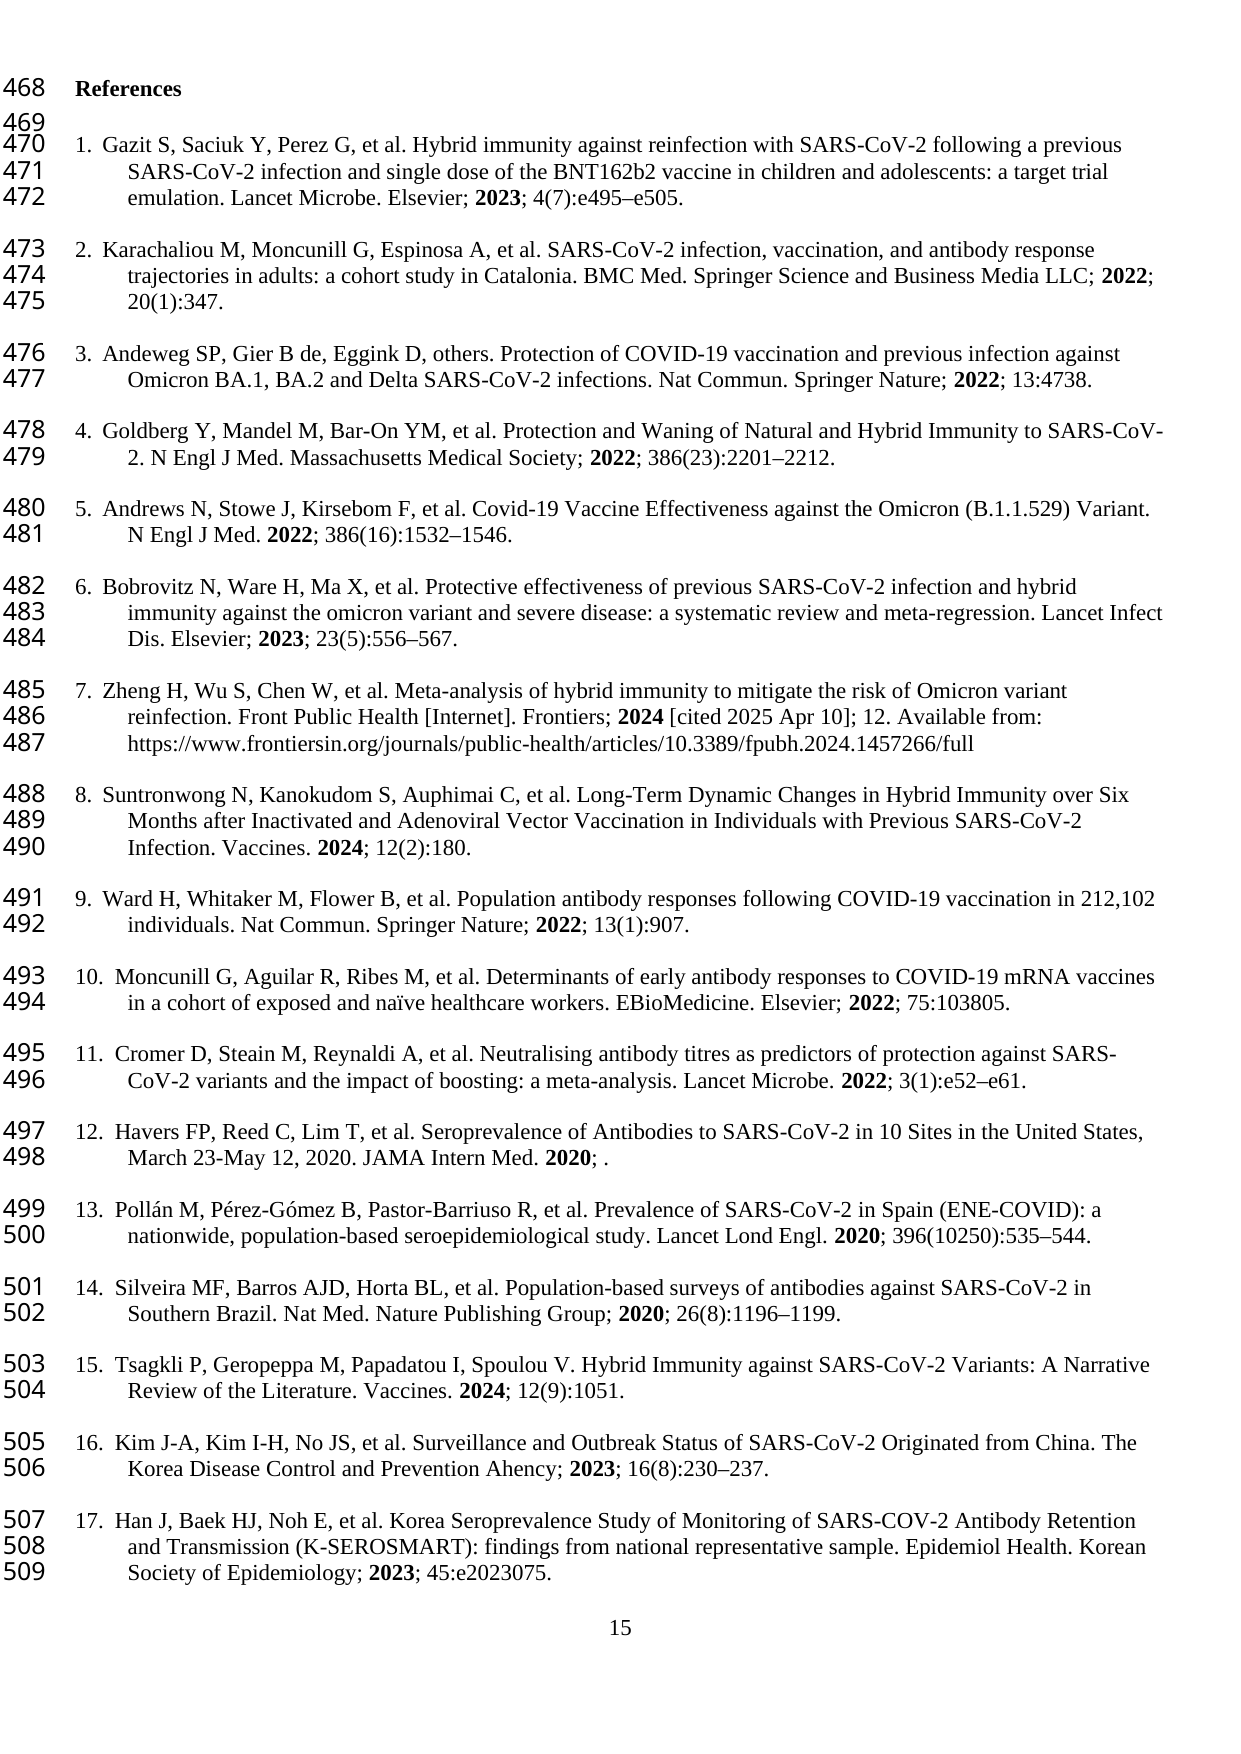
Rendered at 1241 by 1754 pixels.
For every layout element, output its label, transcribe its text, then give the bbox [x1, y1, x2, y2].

text 15. Tsagkli P, Geropeppa M, Papadatou I, Spoulou V. Hybrid Immunity against SARS-CoV-2 Variants: A Narrative Review of the Literature. Vaccines. 2024; 12(9):1051. [75, 1351, 1165, 1404]
text 9. Ward H, Whitaker M, Flower B, et al. Population antibody responses following COVID-19 vaccination in 212,102 individuals. Nat Commun. Springer Nature; 2022; 13(1):907. [75, 885, 1165, 938]
text 10. Moncunill G, Aguilar R, Ribes M, et al. Determinants of early antibody responses to COVID-19 mRNA vaccines in a cohort of exposed and naïve healthcare workers. EBioMedicine. Elsevier; 2022; 75:103805. [75, 963, 1165, 1015]
text 12. Havers FP, Reed C, Lim T, et al. Seroprevalence of Antibodies to SARS-CoV-2 in 10 Sites in the United States, March 23-May 12, 2020. JAMA Intern Med. 2020; . [75, 1118, 1165, 1171]
text 13. Pollán M, Pérez-Gómez B, Pastor-Barriuso R, et al. Prevalence of SARS-CoV-2 in Spain (ENE-COVID): a nationwide, population-based seroepidemiological study. Lancet Lond Engl. 2020; 396(10250):535–544. [75, 1196, 1165, 1248]
text 5. Andrews N, Stowe J, Kirsebom F, et al. Covid-19 Vaccine Effectiveness against the Omicron (B.1.1.529) Variant. N Engl J Med. 2022; 386(16):1532–1546. [75, 495, 1165, 548]
text 14. Silveira MF, Barros AJD, Horta BL, et al. Population-based surveys of antibodies against SARS-CoV-2 in Southern Brazil. Nat Med. Nature Publishing Group; 2020; 26(8):1196–1199. [75, 1273, 1165, 1326]
text 8. Suntronwong N, Kanokudom S, Auphimai C, et al. Long-Term Dynamic Changes in Hybrid Immunity over Six Months after Inactivated and Adenoviral Vector Vaccination in Individuals with Previous SARS-CoV-2 Infection. Vaccines. 2024; 12(2):180. [75, 781, 1165, 860]
subtitle References [75, 75, 1165, 101]
text 3. Andeweg SP, Gier B de, Eggink D, others. Protection of COVID-19 vaccination and previous infection against Omicron BA.1, BA.2 and Delta SARS-CoV-2 infections. Nat Commun. Springer Nature; 2022; 13:4738. [75, 340, 1165, 392]
text 6. Bobrovitz N, Ware H, Ma X, et al. Protective effectiveness of previous SARS-CoV-2 infection and hybrid immunity against the omicron variant and severe disease: a systematic review and meta-regression. Lancet Infect Dis. Elsevier; 2023; 23(5):556–567. [75, 573, 1165, 652]
text 16. Kim J-A, Kim I-H, No JS, et al. Surveillance and Outbreak Status of SARS-CoV-2 Originated from China. The Korea Disease Control and Prevention Ahency; 2023; 16(8):230–237. [75, 1429, 1165, 1482]
text 2. Karachaliou M, Moncunill G, Espinosa A, et al. SARS-CoV-2 infection, vaccination, and antibody response trajectories in adults: a cohort study in Catalonia. BMC Med. Springer Science and Business Media LLC; 2022; 20(1):347. [75, 236, 1165, 315]
text 11. Cromer D, Steain M, Reynaldi A, et al. Neutralising antibody titres as predictors of protection against SARS-CoV-2 variants and the impact of boosting: a meta-analysis. Lancet Microbe. 2022; 3(1):e52–e61. [75, 1040, 1165, 1093]
text 1. Gazit S, Saciuk Y, Perez G, et al. Hybrid immunity against reinfection with SARS-CoV-2 following a previous SARS-CoV-2 infection and single dose of the BNT162b2 vaccine in children and adolescents: a target trial emulation. Lancet Microbe. Elsevier; 2023; 4(7):e495–e505. [75, 132, 1165, 211]
text 7. Zheng H, Wu S, Chen W, et al. Meta-analysis of hybrid immunity to mitigate the risk of Omicron variant reinfection. Front Public Health [Internet]. Frontiers; 2024 [cited 2025 Apr 10]; 12. Available from: https://www.frontiersin.org/journals/public-health/articles/10.3389/fpubh.2024.1457266/full [75, 677, 1165, 756]
text 17. Han J, Baek HJ, Noh E, et al. Korea Seroprevalence Study of Monitoring of SARS-COV-2 Antibody Retention and Transmission (K-SEROSMART): findings from national representative sample. Epidemiol Health. Korean Society of Epidemiology; 2023; 45:e2023075. [75, 1507, 1165, 1586]
text 4. Goldberg Y, Mandel M, Bar-On YM, et al. Protection and Waning of Natural and Hybrid Immunity to SARS-CoV-2. N Engl J Med. Massachusetts Medical Society; 2022; 386(23):2201–2212. [75, 417, 1165, 470]
